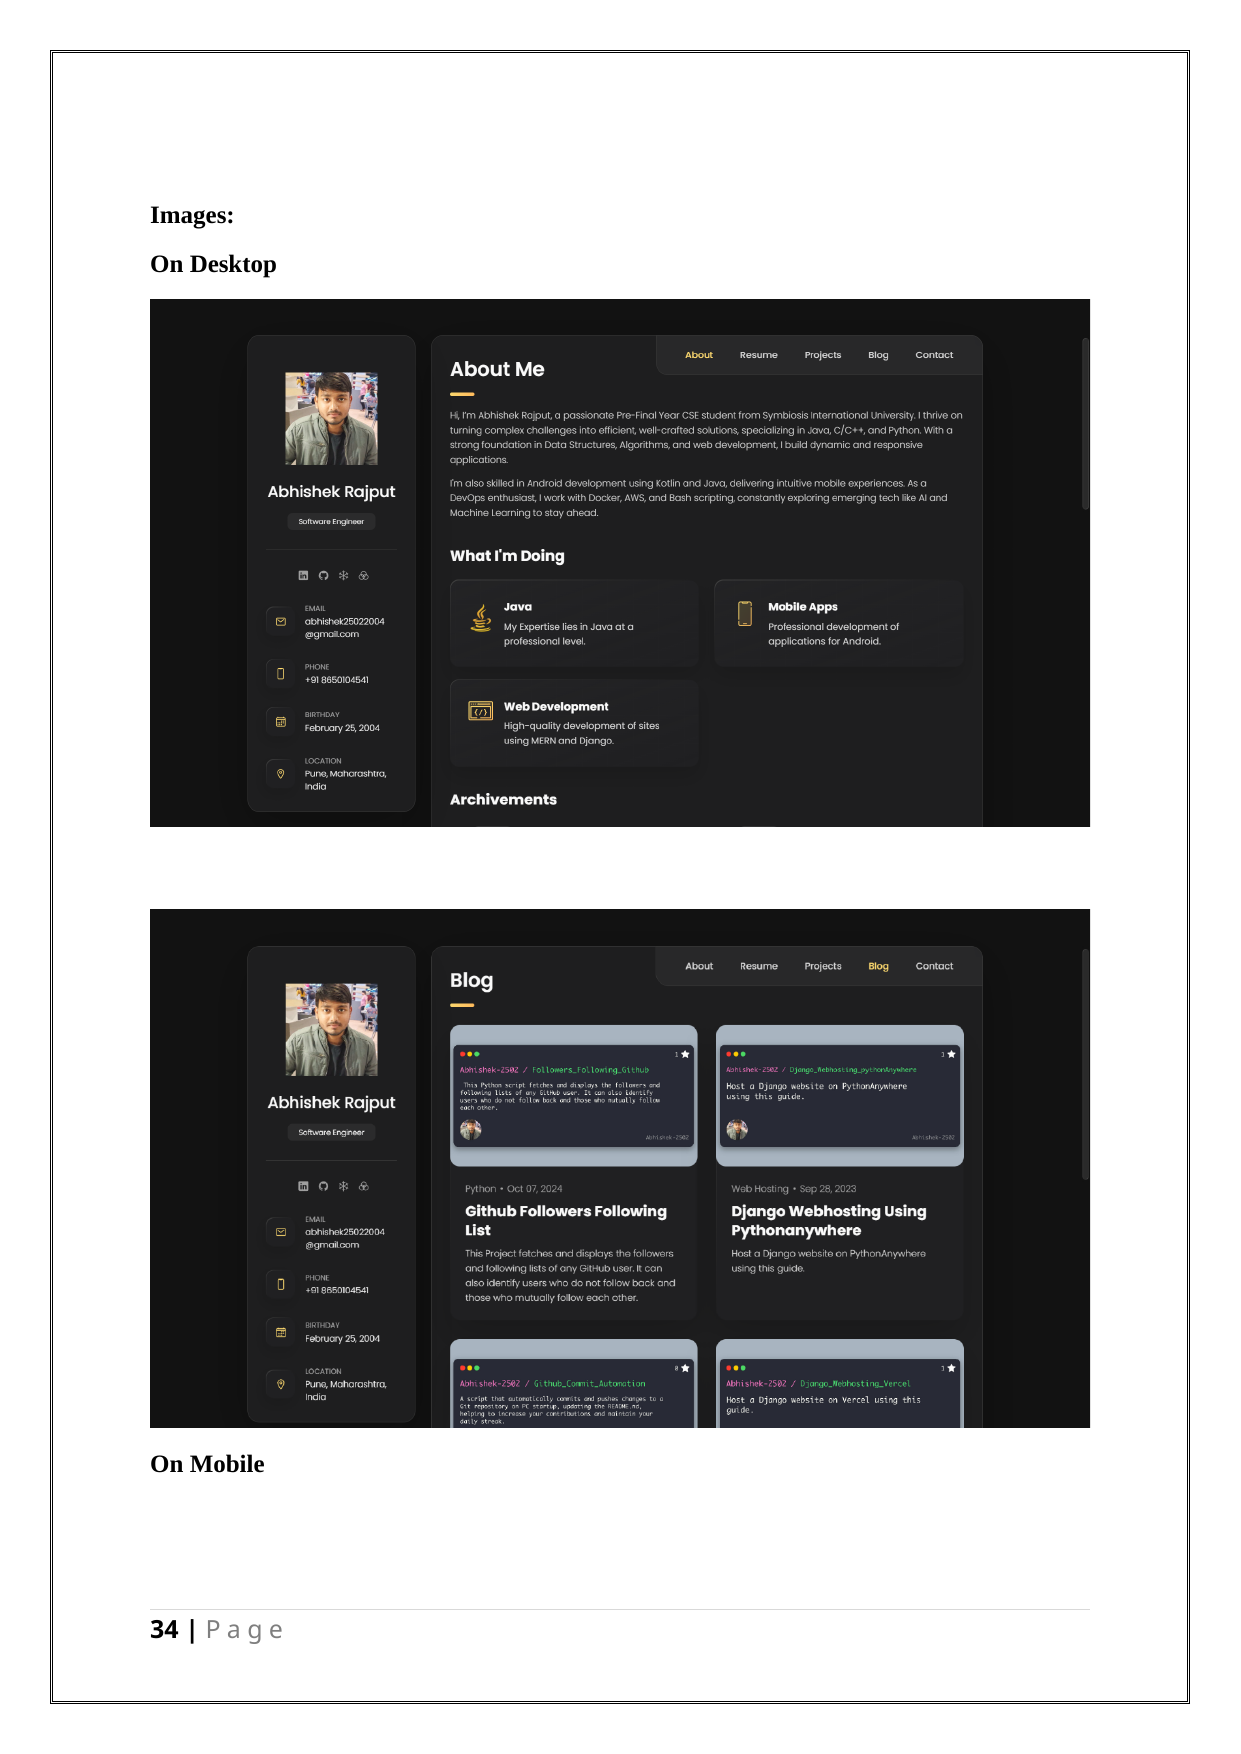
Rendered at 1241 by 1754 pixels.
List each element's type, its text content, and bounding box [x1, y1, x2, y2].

text Images: [150, 200, 1090, 228]
picture [150, 299, 1091, 827]
picture [150, 909, 1091, 1428]
text On Mobile [150, 1449, 1090, 1478]
text On Desktop [150, 249, 1090, 278]
